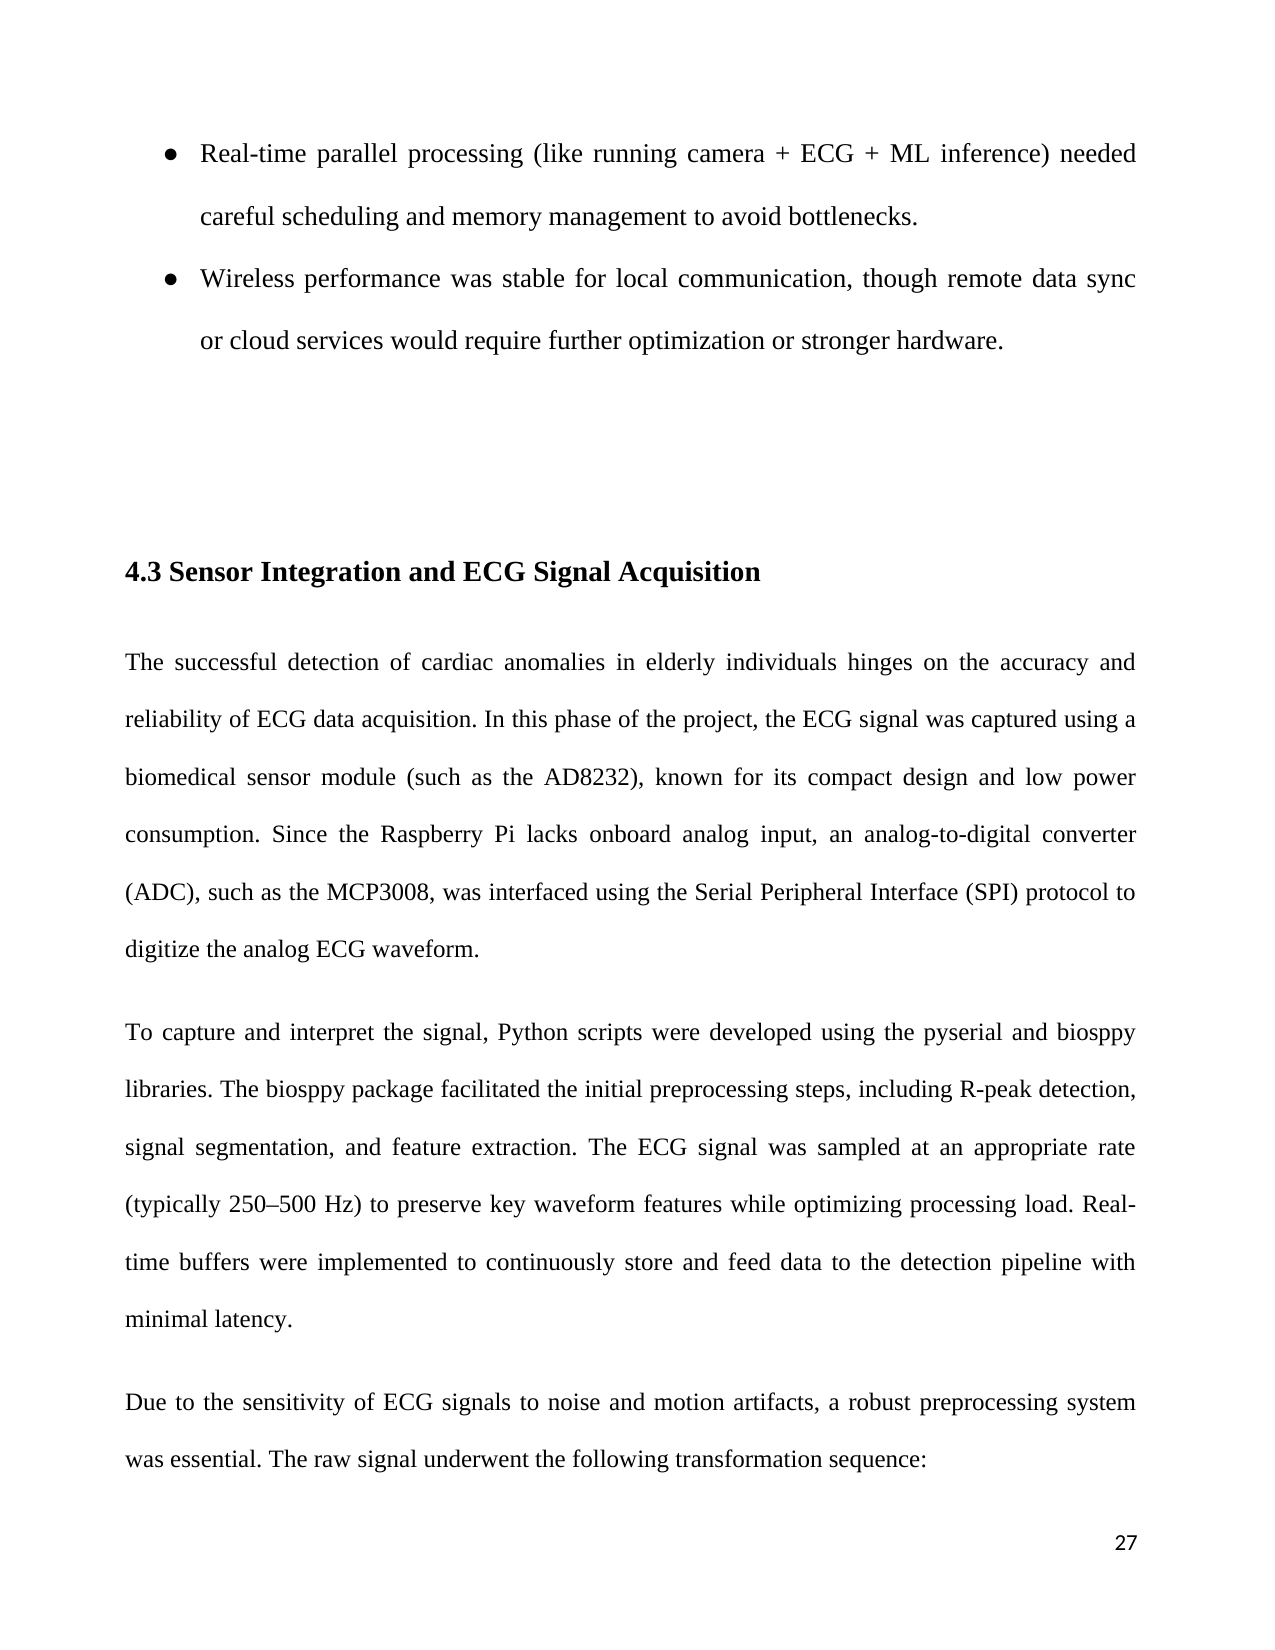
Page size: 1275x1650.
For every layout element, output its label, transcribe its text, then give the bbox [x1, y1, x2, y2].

text Due to the sensitivity of ECG signals to noise and motion artifacts, a robust preprocessing system was essential. The raw signal underwent the following transformation sequence: [125, 1387, 1137, 1473]
list Real-time parallel processing (like running camera + ECG + ML inference) needed careful scheduling and memory management to avoid bottlenecks. [162, 137, 1137, 231]
list Wireless performance was stable for local communication, though remote data sync or cloud services would require further optimization or stronger hardware. [162, 262, 1137, 355]
text To capture and interpret the signal, Python scripts were developed using the pyserial and biosppy libraries. The biosppy package facilitated the initial preprocessing steps, including R-peak detection, signal segmentation, and feature extraction. The ECG signal was sampled at an appropriate rate (typically 250–500 Hz) to preserve key waveform features while optimizing processing load. Real-time buffers were implemented to continuously store and feed data to the detection pipeline with minimal latency. [125, 1017, 1137, 1333]
text The successful detection of cardiac anomalies in elderly individuals hinges on the accuracy and reliability of ECG data acquisition. In this phase of the project, the ECG signal was captured using a biomedical sensor module (such as the AD8232), known for its compact design and low power consumption. Since the Raspberry Pi lacks onboard analog input, an analog-to-digital converter (ADC), such as the MCP3008, was interfaced using the Serial Peripheral Interface (SPI) protocol to digitize the analog ECG waveform. [125, 647, 1137, 963]
text 4.3 Sensor Integration and ECG Signal Acquisition [125, 554, 1137, 588]
